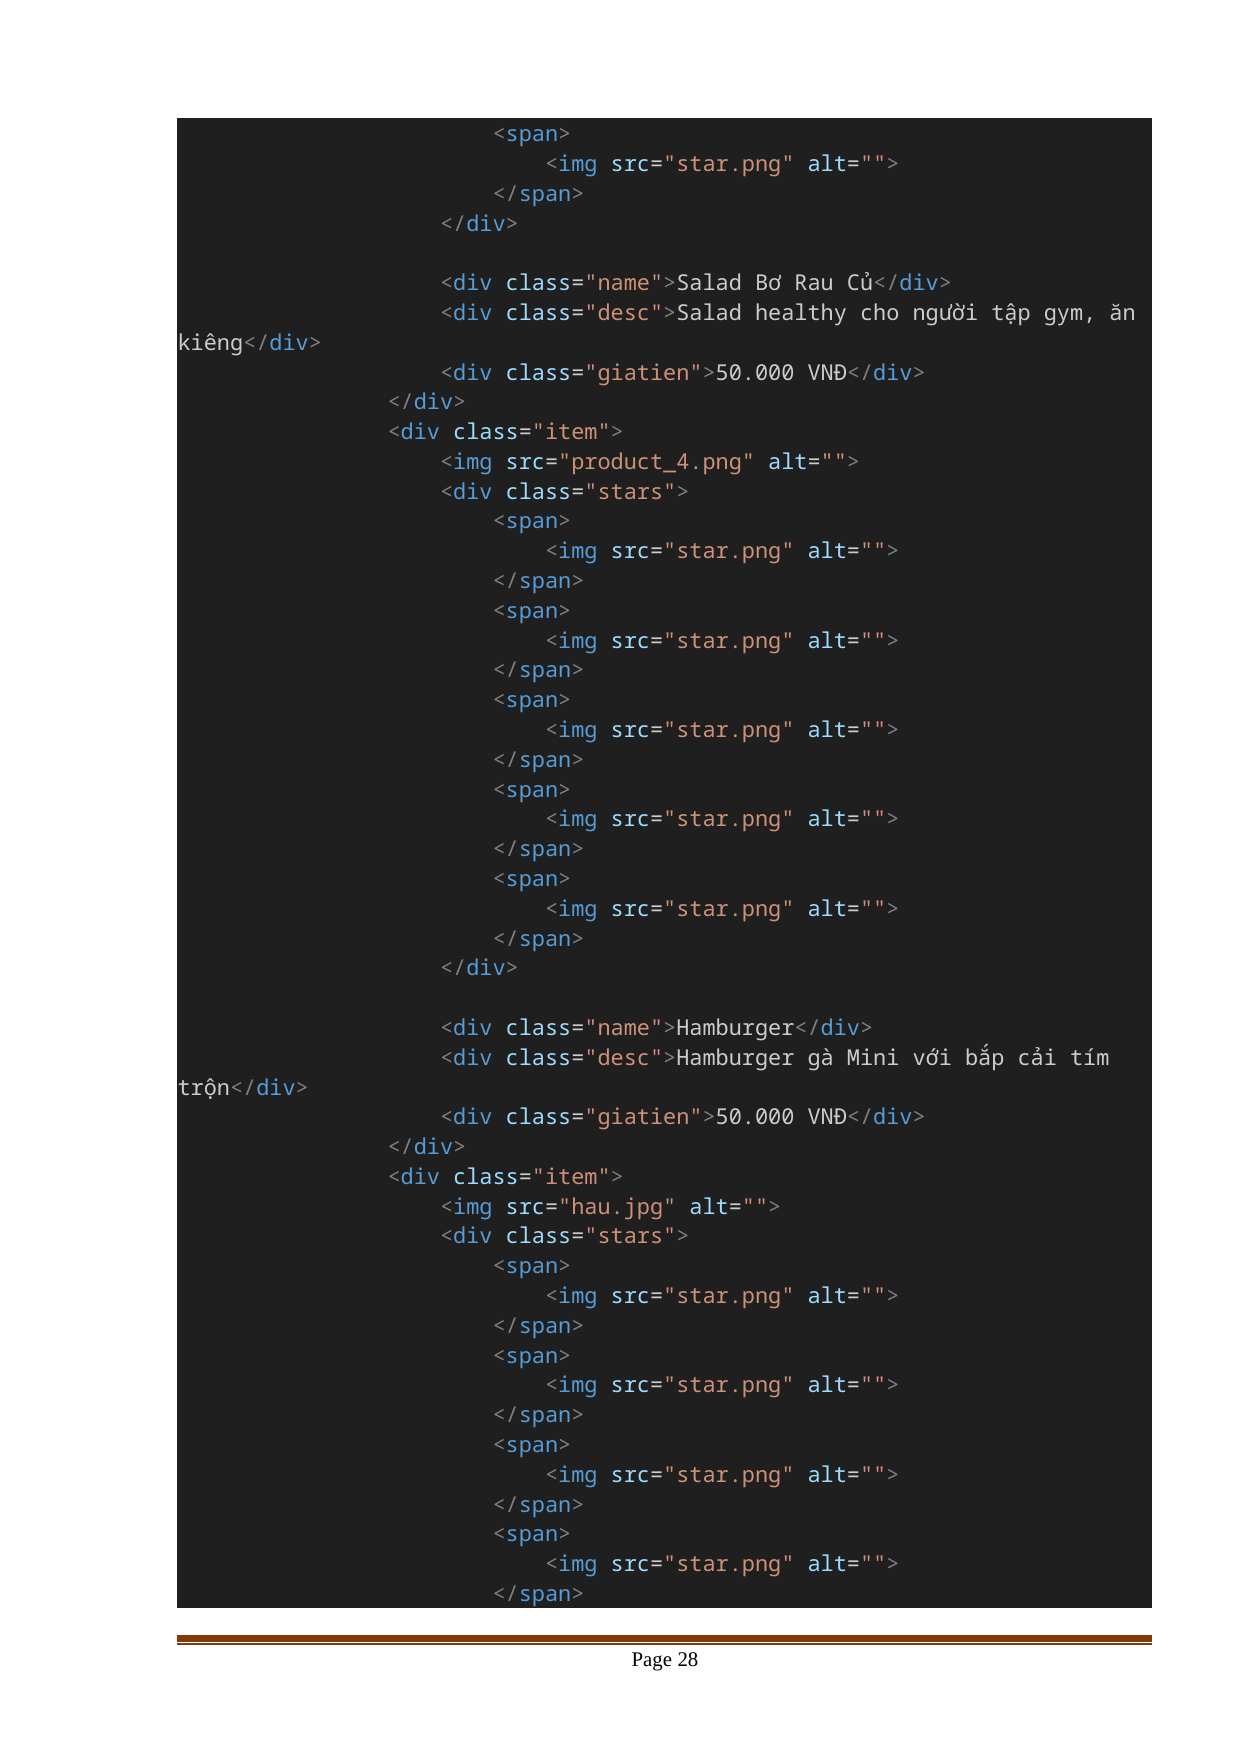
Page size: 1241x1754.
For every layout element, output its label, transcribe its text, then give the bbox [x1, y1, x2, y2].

text <img src="star.png" alt=""> [177, 1280, 1152, 1310]
text </span> [177, 1399, 1152, 1429]
text <span> [177, 684, 1152, 714]
text <div class="stars"> [177, 1220, 1152, 1250]
text <div class="name">Salad Bơ Rau Củ</div> [177, 267, 1152, 297]
text </span> [177, 565, 1152, 595]
text <div class="item"> [177, 416, 1152, 446]
text <div class="stars"> [177, 476, 1152, 505]
text </div> [177, 386, 1152, 416]
text </span> [177, 178, 1152, 207]
text <img src="star.png" alt=""> [177, 1369, 1152, 1399]
text <img src="star.png" alt=""> [177, 893, 1152, 922]
text <span> [177, 863, 1152, 893]
text </div> [177, 207, 1152, 237]
text <span> [177, 505, 1152, 535]
text <div class="name">Hamburger</div> [177, 1012, 1152, 1042]
text <span> [177, 1429, 1152, 1459]
text <div class="giatien">50.000 VNĐ</div> [177, 356, 1152, 386]
text </span> [177, 1488, 1152, 1518]
text </span> [177, 744, 1152, 773]
text </div> [177, 952, 1152, 982]
text <span> [177, 1518, 1152, 1548]
text <div class="desc">Salad healthy cho người tập gym, ăn kiêng</div> [177, 297, 1152, 356]
text </div> [177, 1131, 1152, 1161]
text <span> [177, 595, 1152, 624]
text <img src="star.png" alt=""> [177, 148, 1152, 178]
text </span> [177, 654, 1152, 684]
text <img src="hau.jpg" alt=""> [177, 1191, 1152, 1220]
text <span> [177, 1339, 1152, 1369]
text <img src="star.png" alt=""> [177, 1459, 1152, 1488]
text </span> [177, 1310, 1152, 1339]
text <span> [177, 1250, 1152, 1280]
text <span> [177, 773, 1152, 803]
text <img src="star.png" alt=""> [177, 1548, 1152, 1578]
text <div class="desc">Hamburger gà Mini với bắp cải tím trộn</div> [177, 1042, 1152, 1101]
text <div class="giatien">50.000 VNĐ</div> [177, 1101, 1152, 1131]
text </span> [177, 833, 1152, 863]
text </span> [177, 922, 1152, 952]
text <img src="star.png" alt=""> [177, 535, 1152, 565]
text <span> [177, 118, 1152, 148]
text <img src="star.png" alt=""> [177, 714, 1152, 744]
text <img src="star.png" alt=""> [177, 624, 1152, 654]
text <div class="item"> [177, 1161, 1152, 1191]
text <img src="product_4.png" alt=""> [177, 446, 1152, 476]
text </span> [177, 1578, 1152, 1608]
text <img src="star.png" alt=""> [177, 803, 1152, 833]
